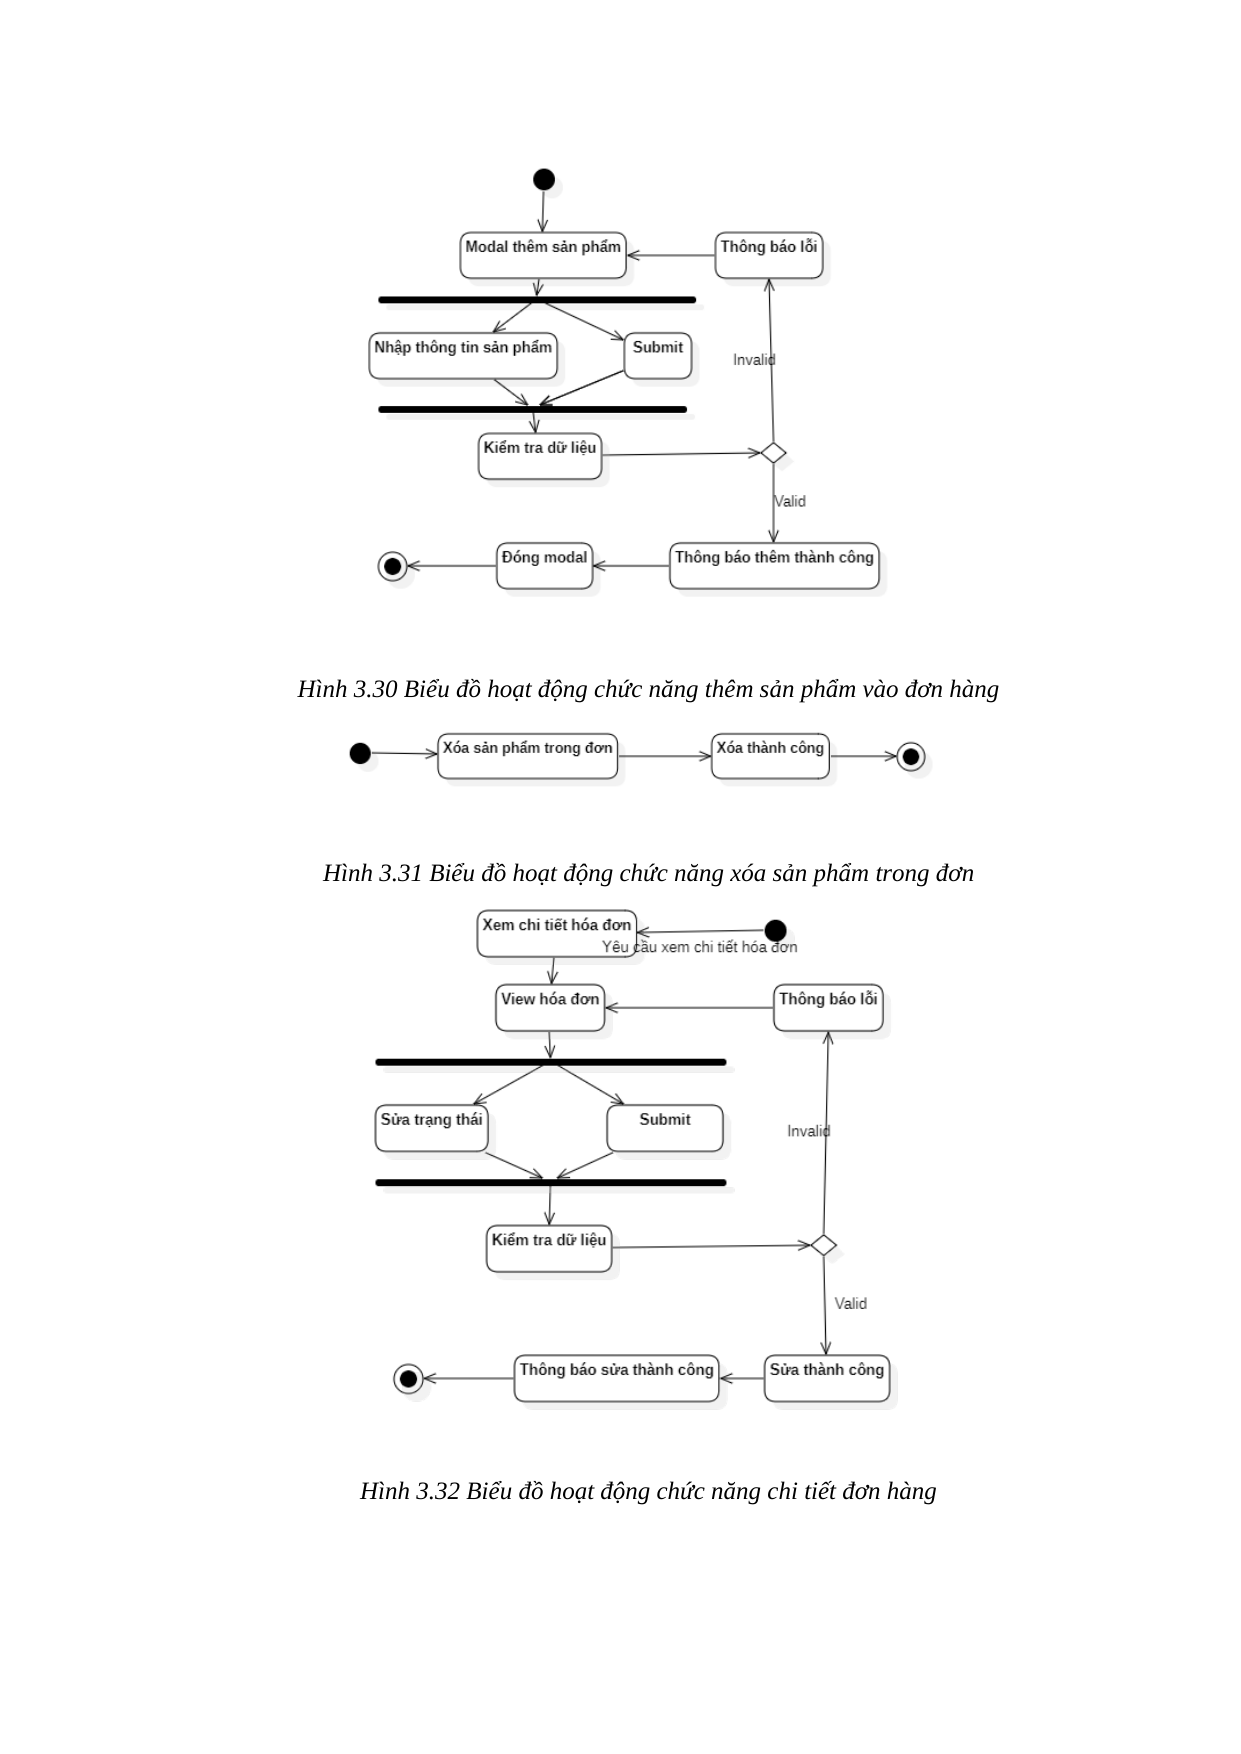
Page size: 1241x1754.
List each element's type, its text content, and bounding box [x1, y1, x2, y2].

picture [364, 899, 935, 1448]
picture [358, 147, 941, 647]
picture [320, 715, 980, 831]
text Hình 3.30 Biểu đồ hoạt động chức năng thêm sản phẩm vào đơn hàng [177, 674, 1122, 703]
text Hình 3.31 Biểu đồ hoạt động chức năng xóa sản phẩm trong đơn [177, 858, 1122, 887]
text Hình 3.32 Biểu đồ hoạt động chức năng chi tiết đơn hàng [177, 1476, 1122, 1504]
